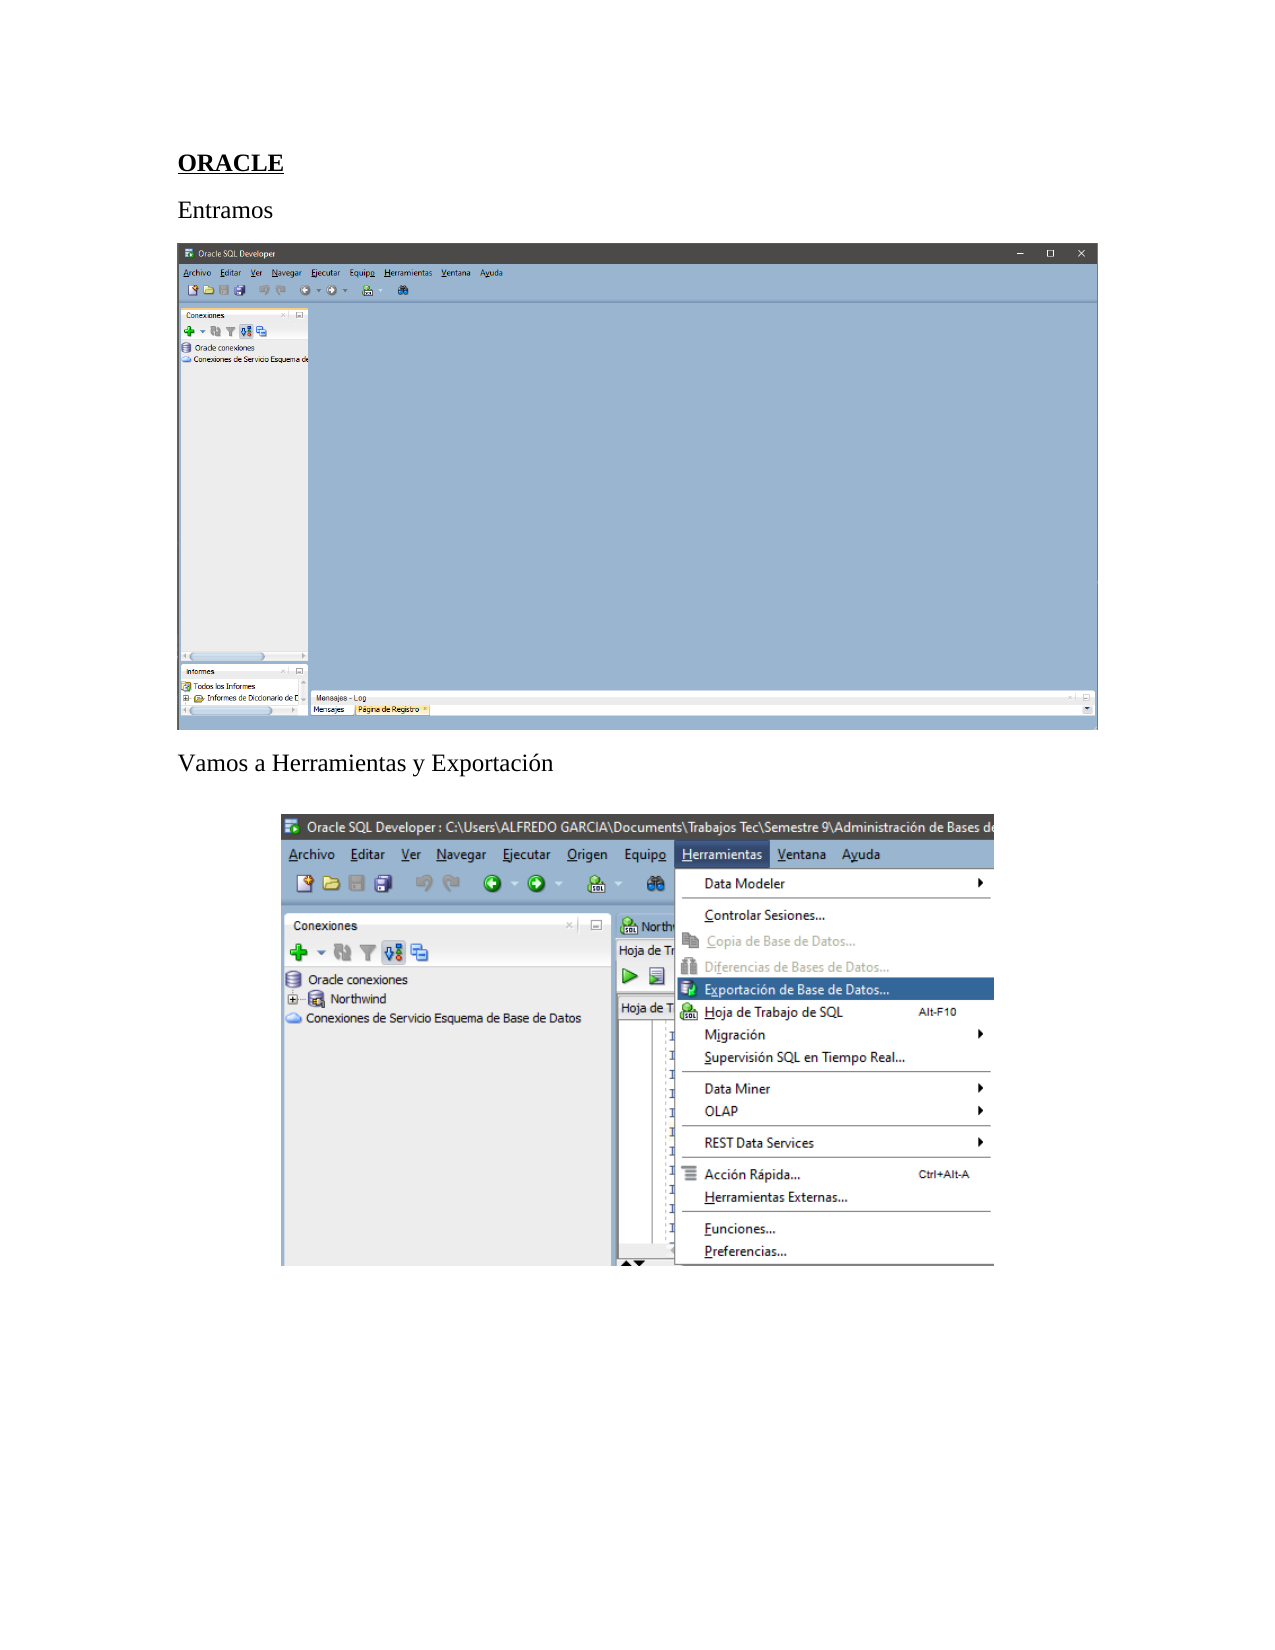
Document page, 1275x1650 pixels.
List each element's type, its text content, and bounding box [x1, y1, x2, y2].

text ORACLE [177, 148, 1098, 176]
text Vamos a Herramientas y Exportación [177, 748, 1098, 777]
text Entramos [177, 195, 1098, 224]
picture [281, 814, 994, 1266]
picture [177, 243, 1098, 730]
